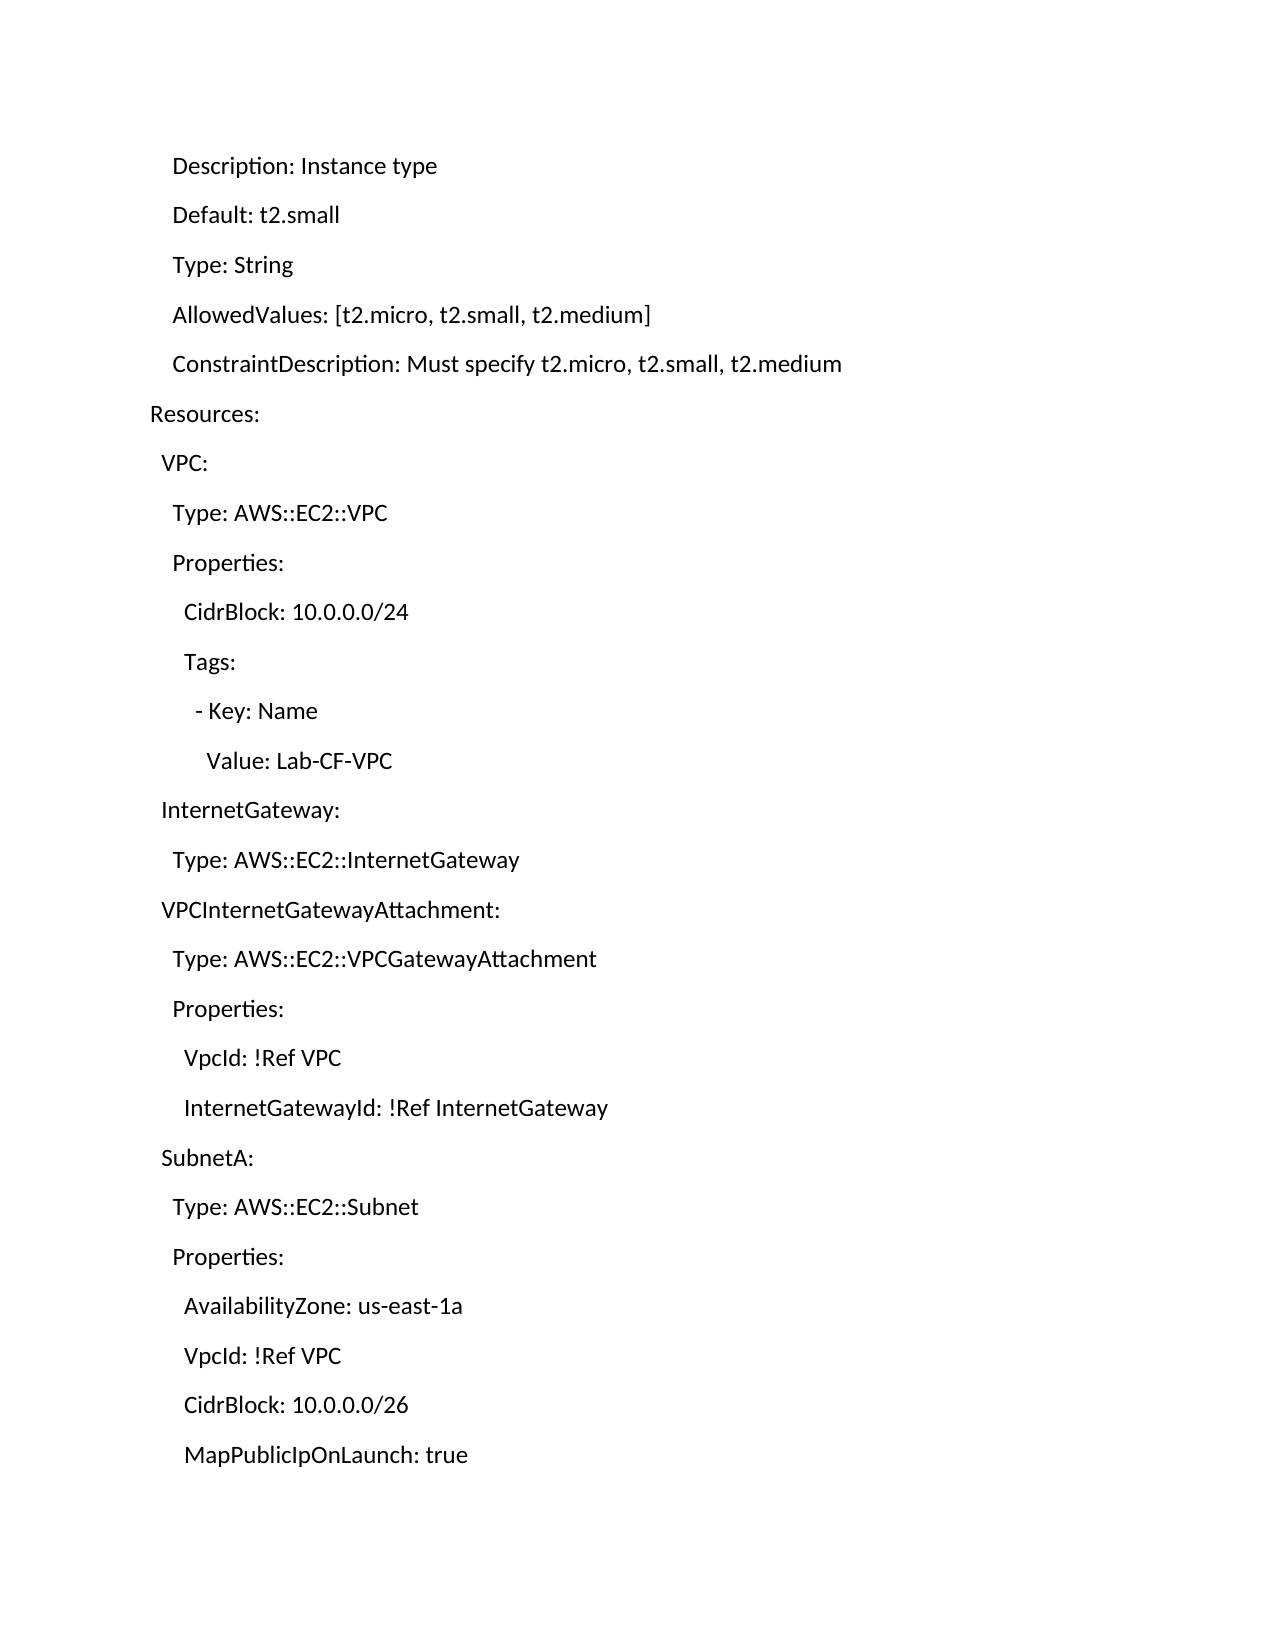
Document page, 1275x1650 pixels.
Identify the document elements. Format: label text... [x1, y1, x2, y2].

text Type: AWS::EC2::Subnet [150, 1191, 1125, 1222]
text InternetGatewayId: !Ref InternetGateway [150, 1092, 1125, 1123]
text Type: AWS::EC2::VPCGatewayAttachment [150, 943, 1125, 974]
text InternetGateway: [150, 794, 1125, 825]
text CidrBlock: 10.0.0.0/24 [150, 596, 1125, 627]
text Resources: [150, 398, 1125, 428]
text SubnetA: [150, 1142, 1125, 1172]
text Tags: [150, 646, 1125, 676]
text VpcId: !Ref VPC [150, 1340, 1125, 1371]
text Properties: [150, 1241, 1125, 1271]
text Type: String [150, 249, 1125, 280]
text MapPublicIpOnLaunch: true [150, 1439, 1125, 1470]
text AllowedValues: [t2.micro, t2.small, t2.medium] [150, 299, 1125, 329]
text Value: Lab-CF-VPC [150, 745, 1125, 776]
text CidrBlock: 10.0.0.0/26 [150, 1389, 1125, 1420]
text VPCInternetGatewayAttachment: [150, 894, 1125, 924]
text Properties: [150, 547, 1125, 577]
text AvailabilityZone: us-east-1a [150, 1290, 1125, 1321]
text Default: t2.small [150, 199, 1125, 230]
text VpcId: !Ref VPC [150, 1042, 1125, 1073]
text Description: Instance type [150, 150, 1125, 181]
text Type: AWS::EC2::InternetGateway [150, 844, 1125, 875]
text - Key: Name [150, 695, 1125, 726]
text ConstraintDescription: Must specify t2.micro, t2.small, t2.medium [150, 348, 1125, 379]
text Type: AWS::EC2::VPC [150, 497, 1125, 528]
text Properties: [150, 993, 1125, 1023]
text VPC: [150, 447, 1125, 478]
